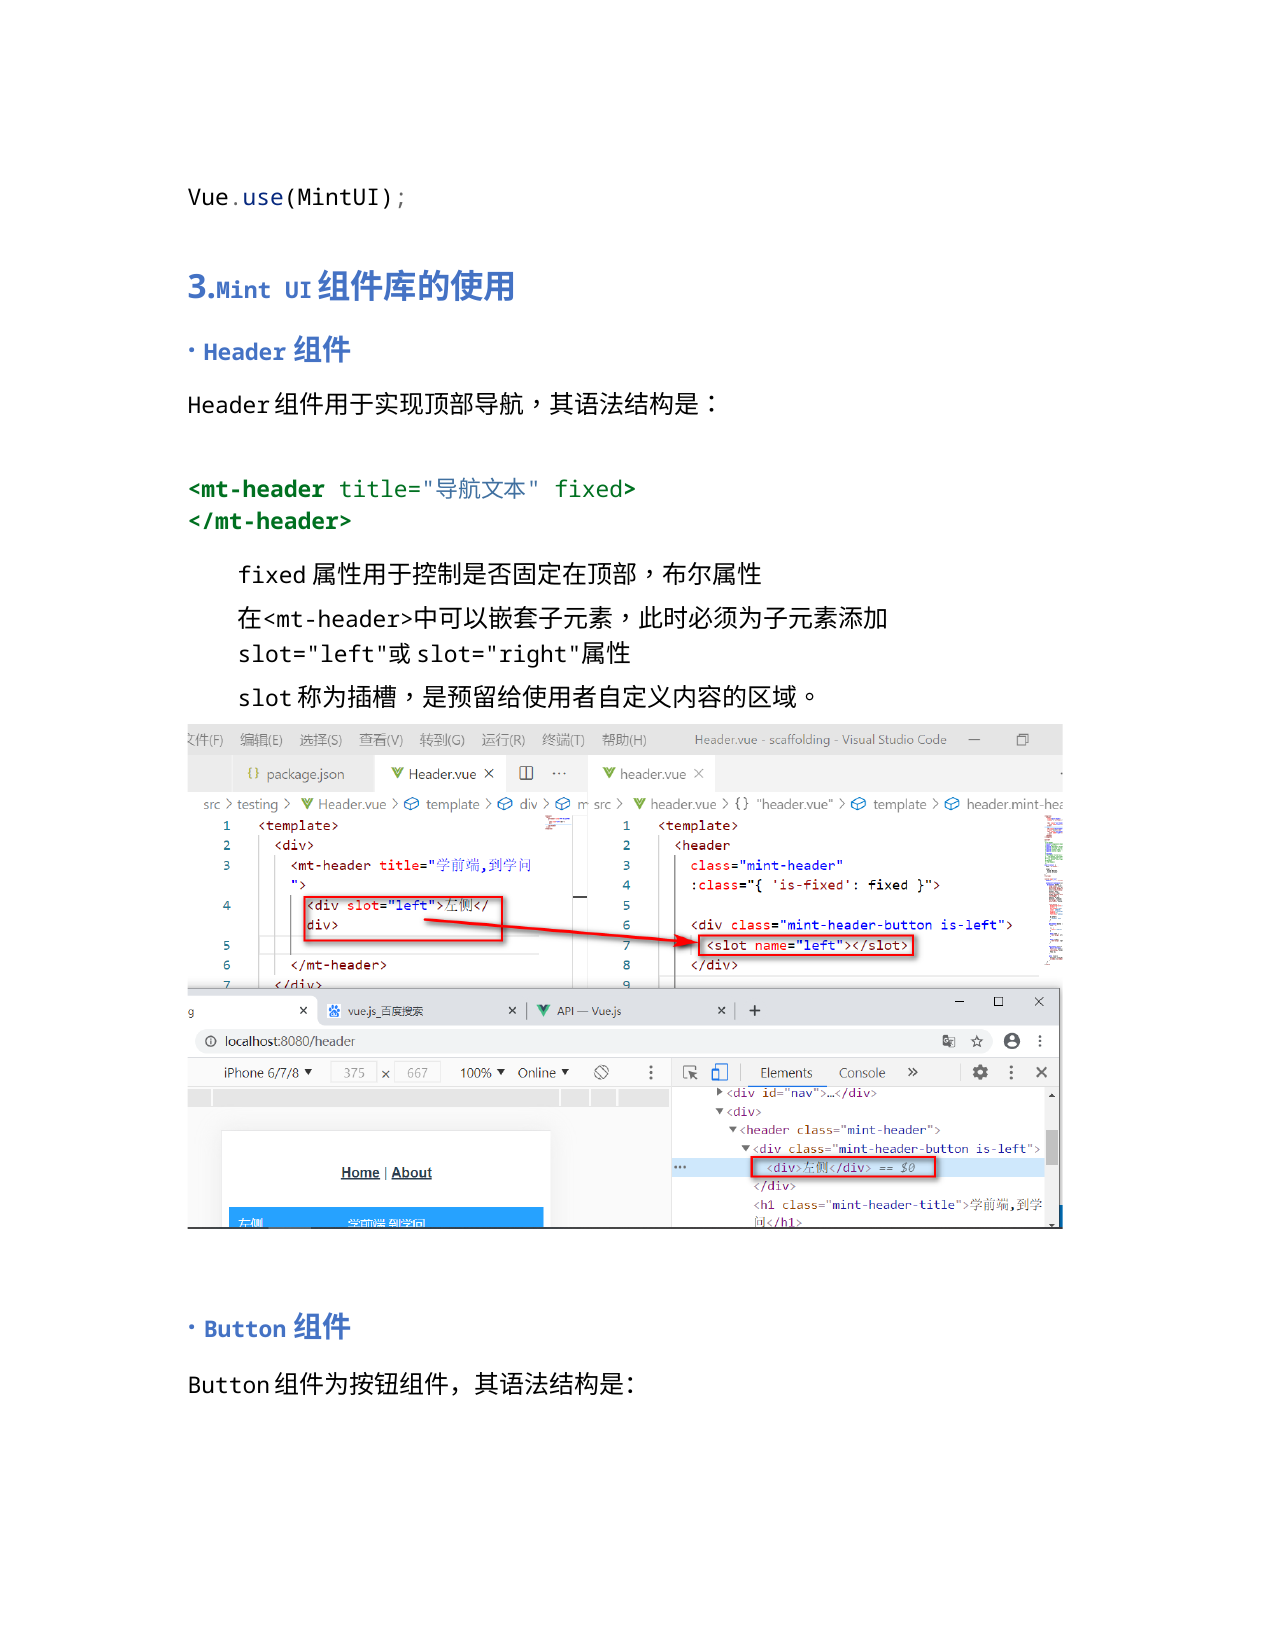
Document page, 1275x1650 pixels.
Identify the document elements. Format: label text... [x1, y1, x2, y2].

text Button组件为按钮组件，其语法结构是： [187, 1365, 1087, 1401]
subtitle · Header 组件 [187, 329, 1087, 368]
subtitle · Button 组件 [187, 1304, 1087, 1346]
text 在<mt-header>中可以嵌套子元素，此时必须为子元素添加slot="left"或slot="right"属性 [237, 601, 1037, 669]
picture [187, 724, 1063, 1229]
text fixed 属性用于控制是否固定在顶部，布尔属性 [237, 557, 1037, 591]
text <mt-header title="导航文本" fixed> </mt-header> [187, 440, 1087, 536]
text slot称为插槽，是预留给使用者自定义内容的区域。 [237, 680, 1037, 714]
subtitle 3.Mint UI组件库的使用 [187, 262, 1087, 308]
text Vue.use(MintUI); [187, 150, 1087, 212]
text Header组件用于实现顶部导航，其语法结构是： [187, 387, 1087, 421]
